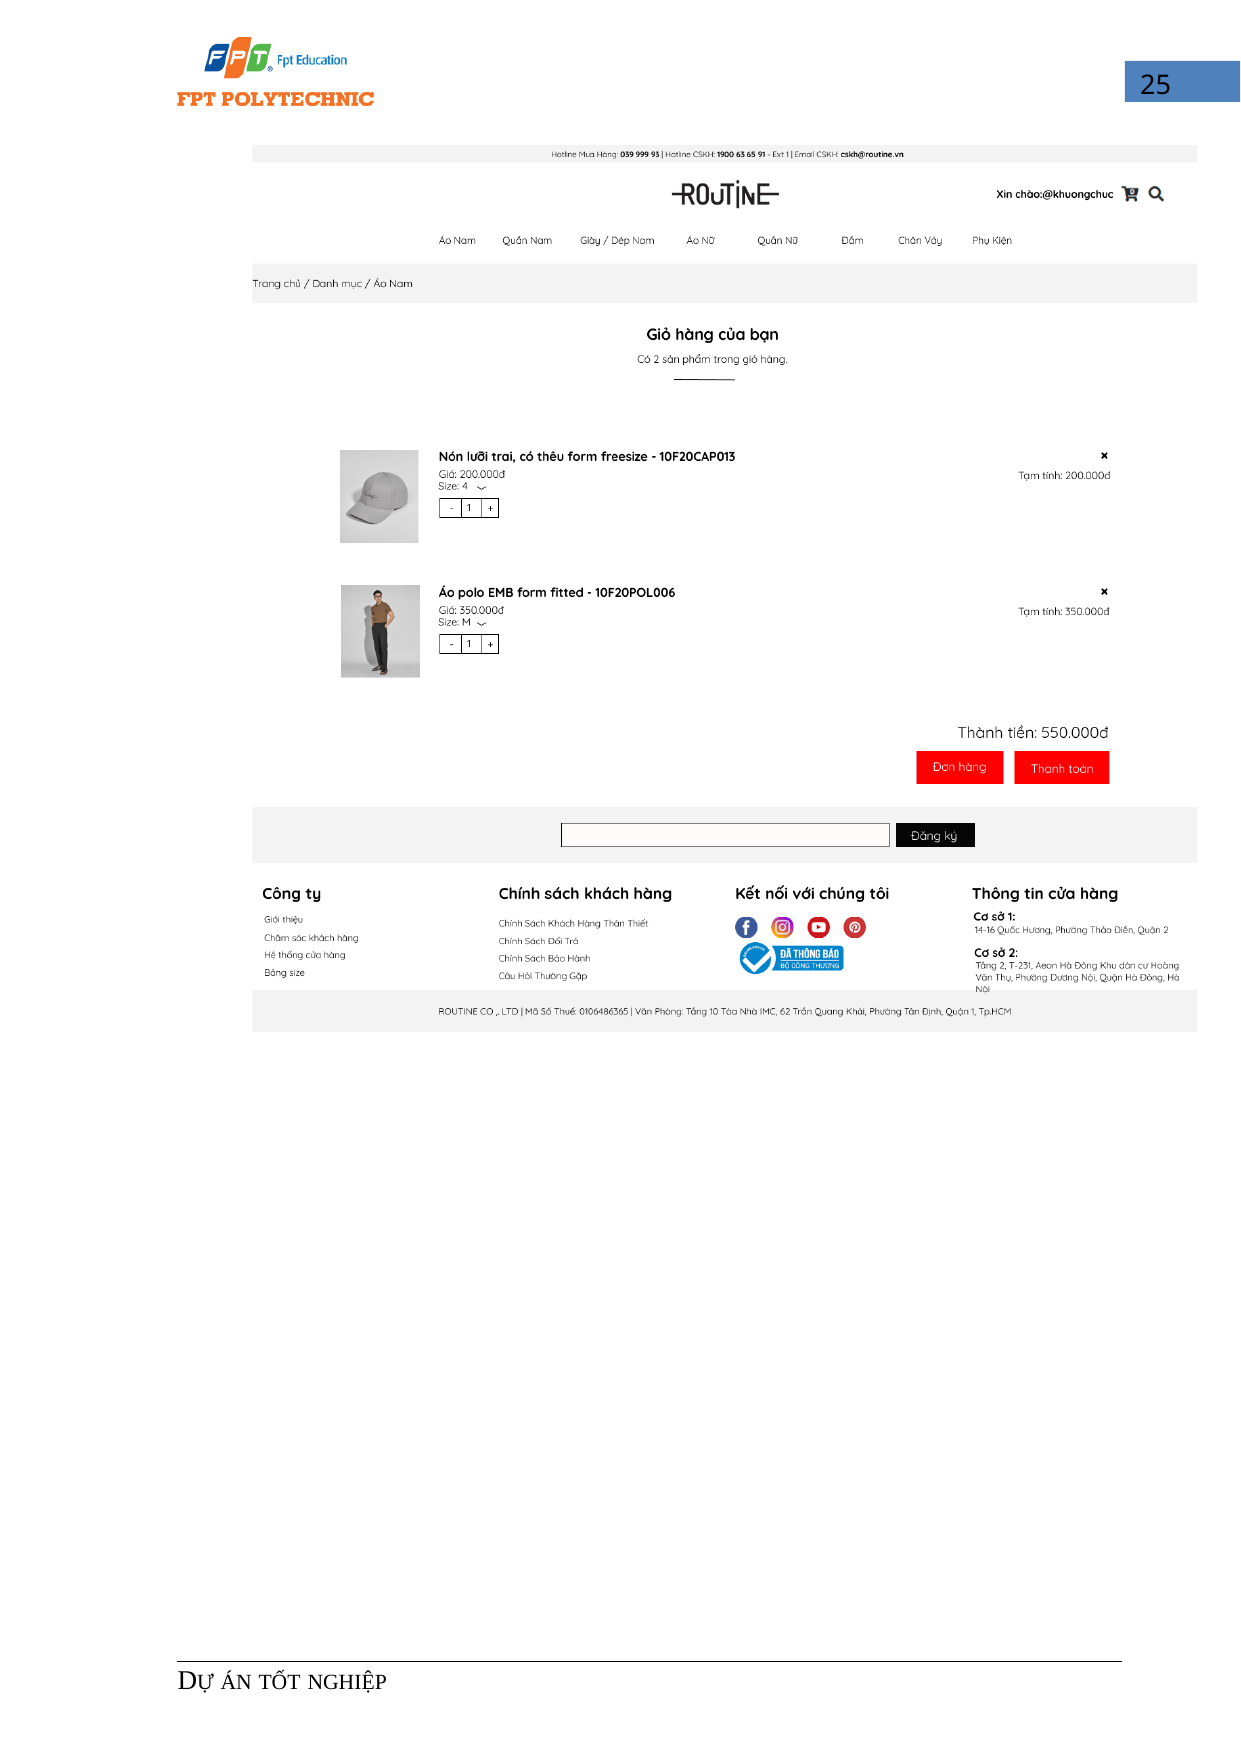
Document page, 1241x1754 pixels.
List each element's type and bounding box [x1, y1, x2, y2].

picture [177, 37, 375, 106]
picture [252, 145, 1198, 1032]
